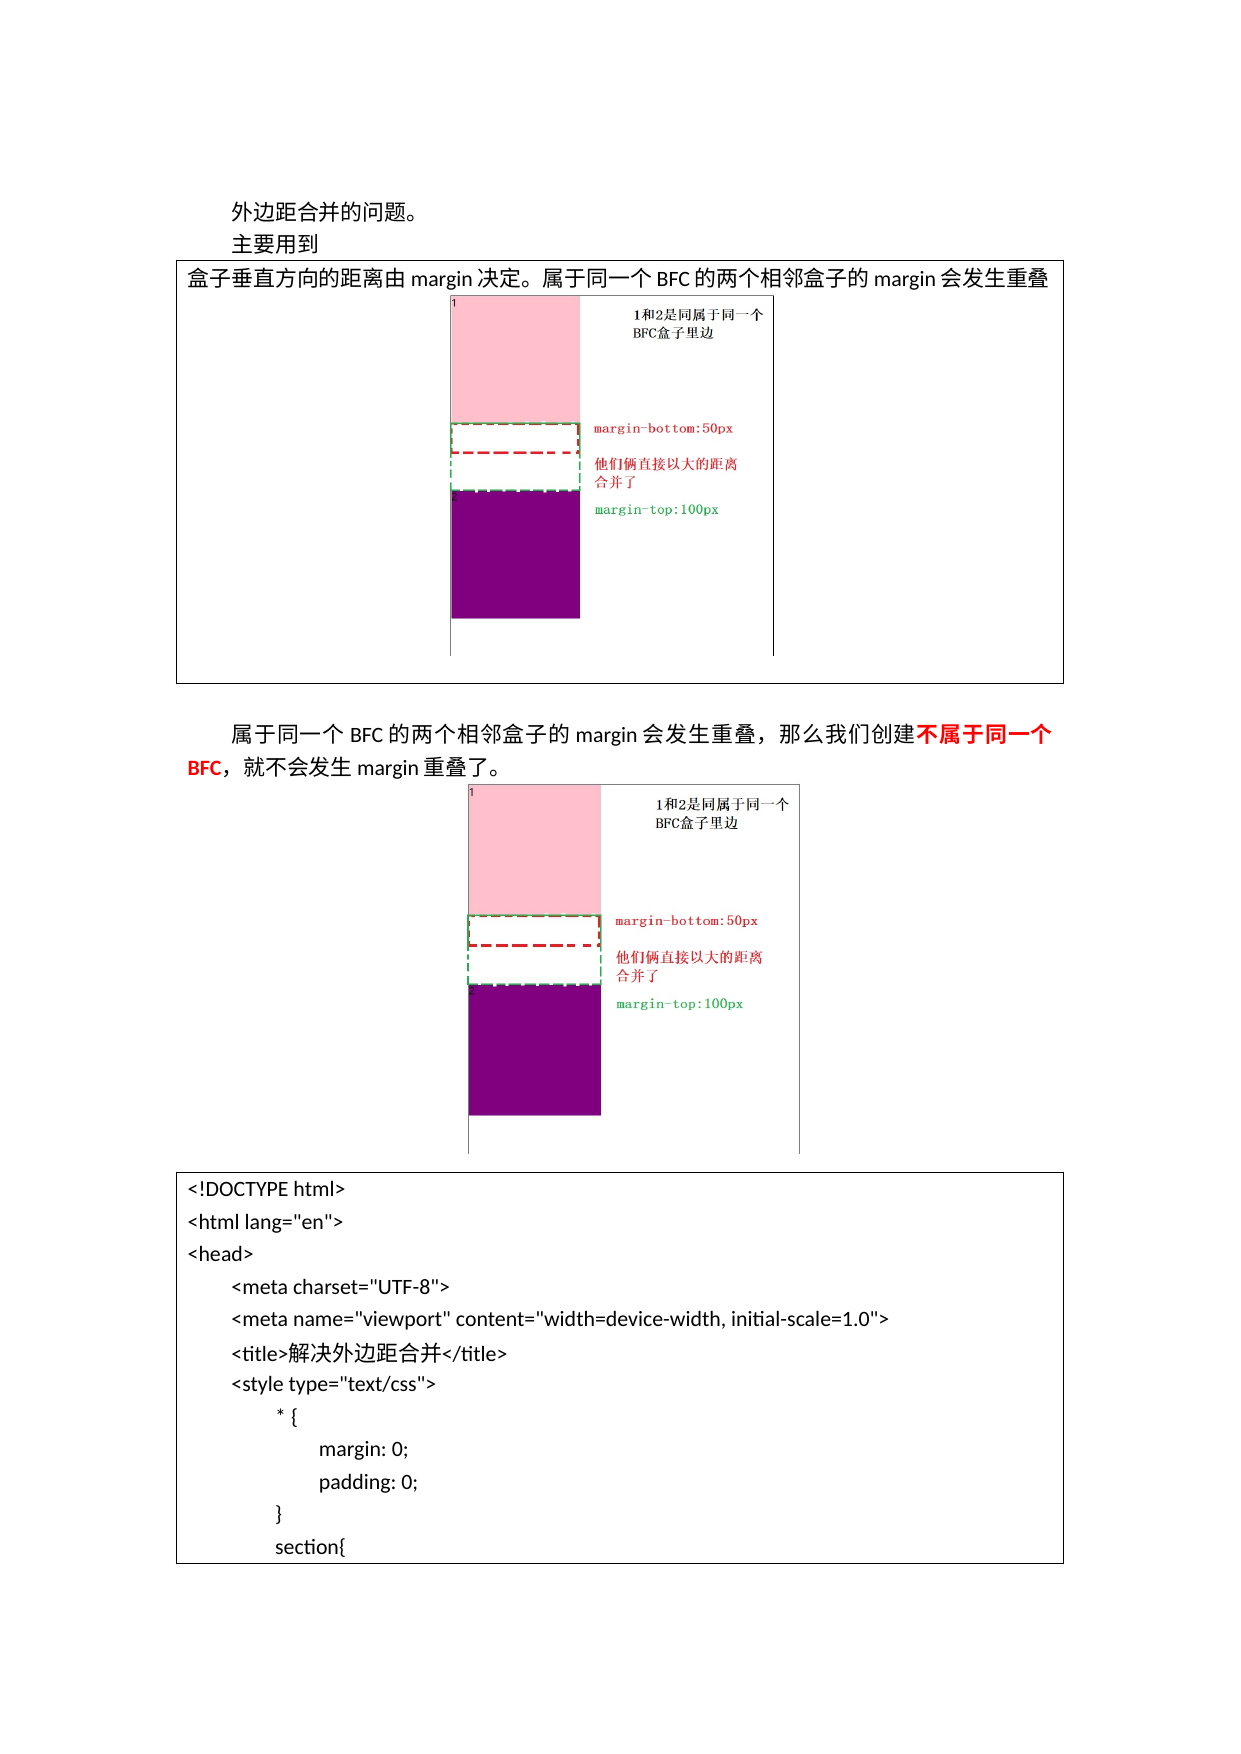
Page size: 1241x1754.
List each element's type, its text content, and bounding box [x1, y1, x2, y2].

text 主要用到 [187, 227, 1053, 259]
text 外边距合并的问题。 [187, 194, 1053, 227]
picture [449, 781, 835, 1154]
text 属于同一个BFC的两个相邻盒子的margin会发生重叠，那么我们创建不属于同一个BFC，就不会发生margin重叠了。 [187, 717, 1053, 782]
picture [432, 293, 808, 656]
table_header 盒子垂直方向的距离由margin决定。属于同一个BFC的两个相邻盒子的margin会发生重叠 [177, 261, 1063, 683]
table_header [177, 1173, 1063, 1563]
